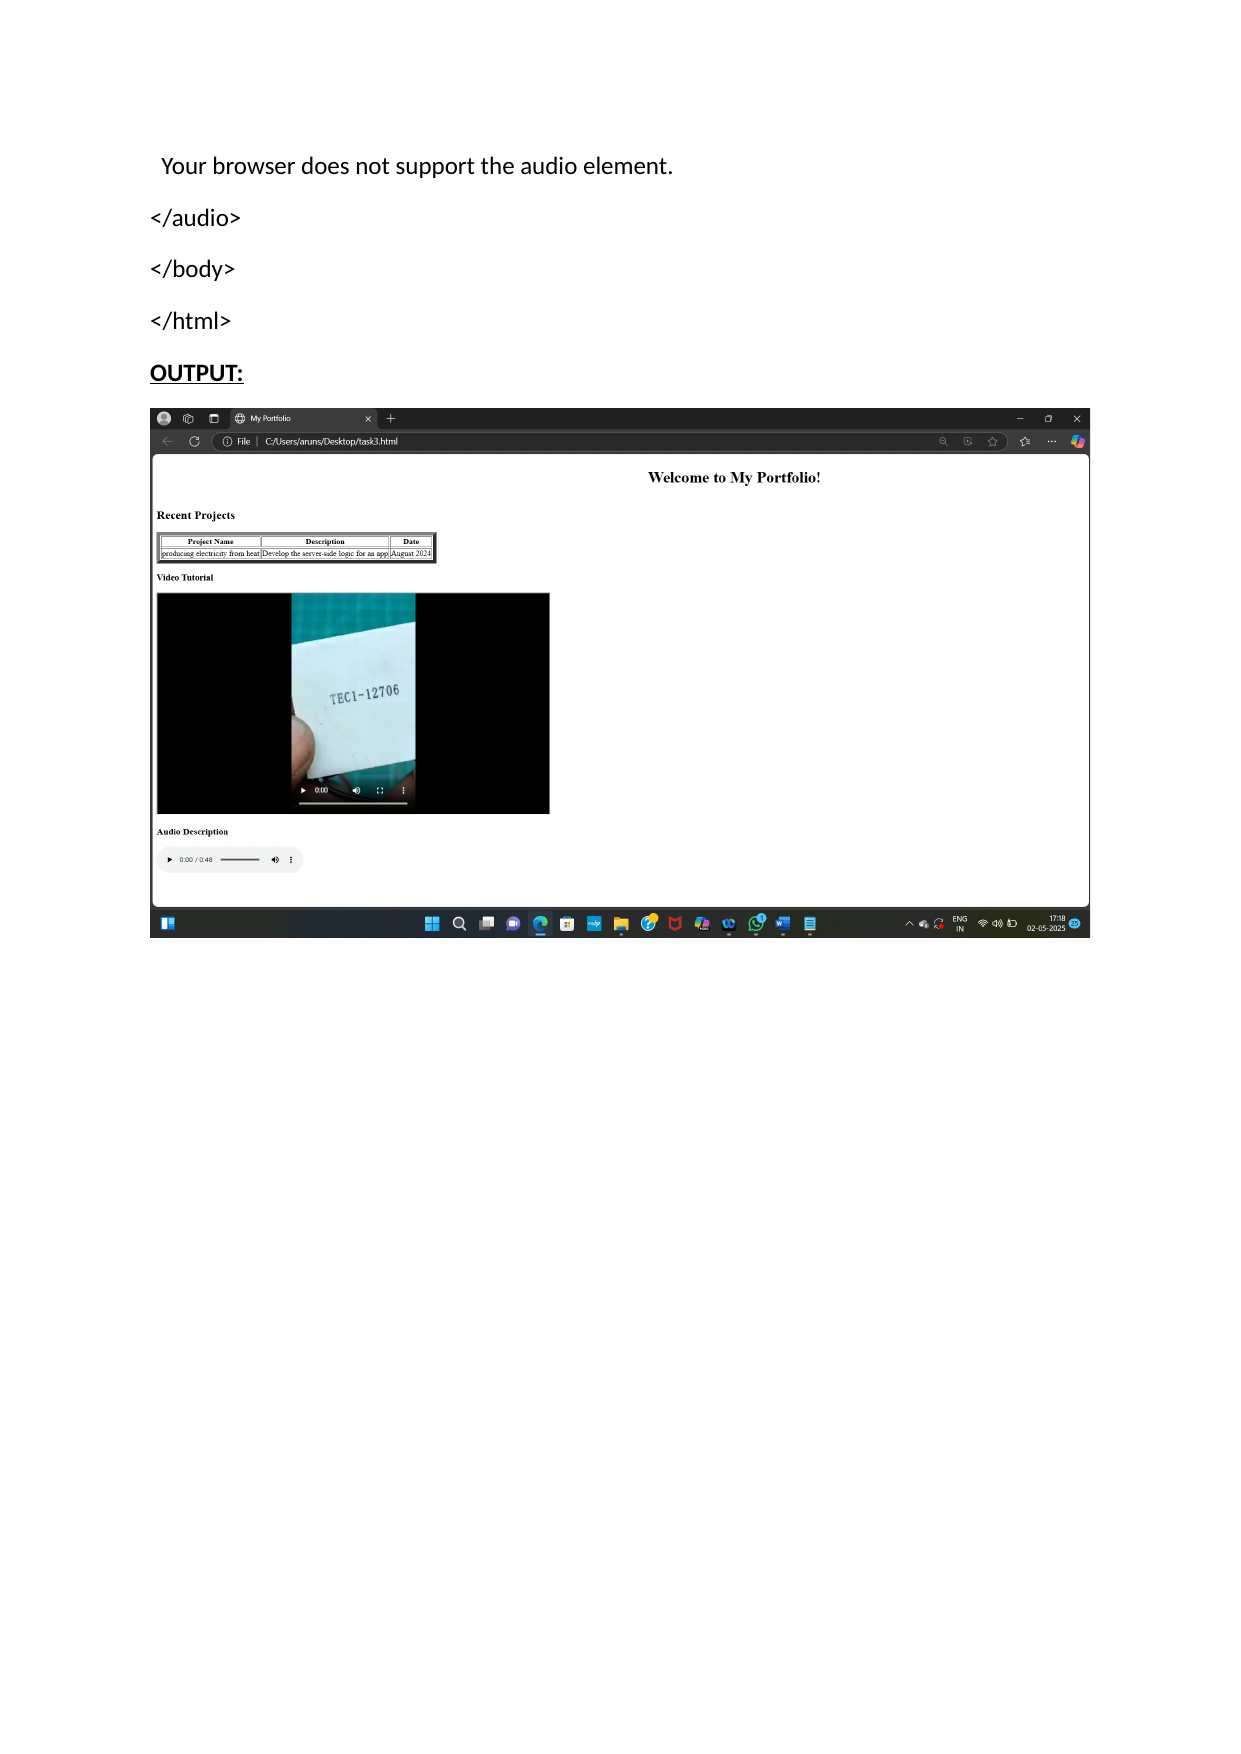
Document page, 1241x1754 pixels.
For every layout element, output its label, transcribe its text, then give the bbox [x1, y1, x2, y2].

text </html> [150, 305, 1090, 336]
text </audio> [150, 202, 1090, 232]
picture [150, 408, 1091, 938]
text OUTPUT: [150, 357, 1090, 387]
text Your browser does not support the audio element. [150, 150, 1090, 181]
text </body> [150, 253, 1090, 284]
